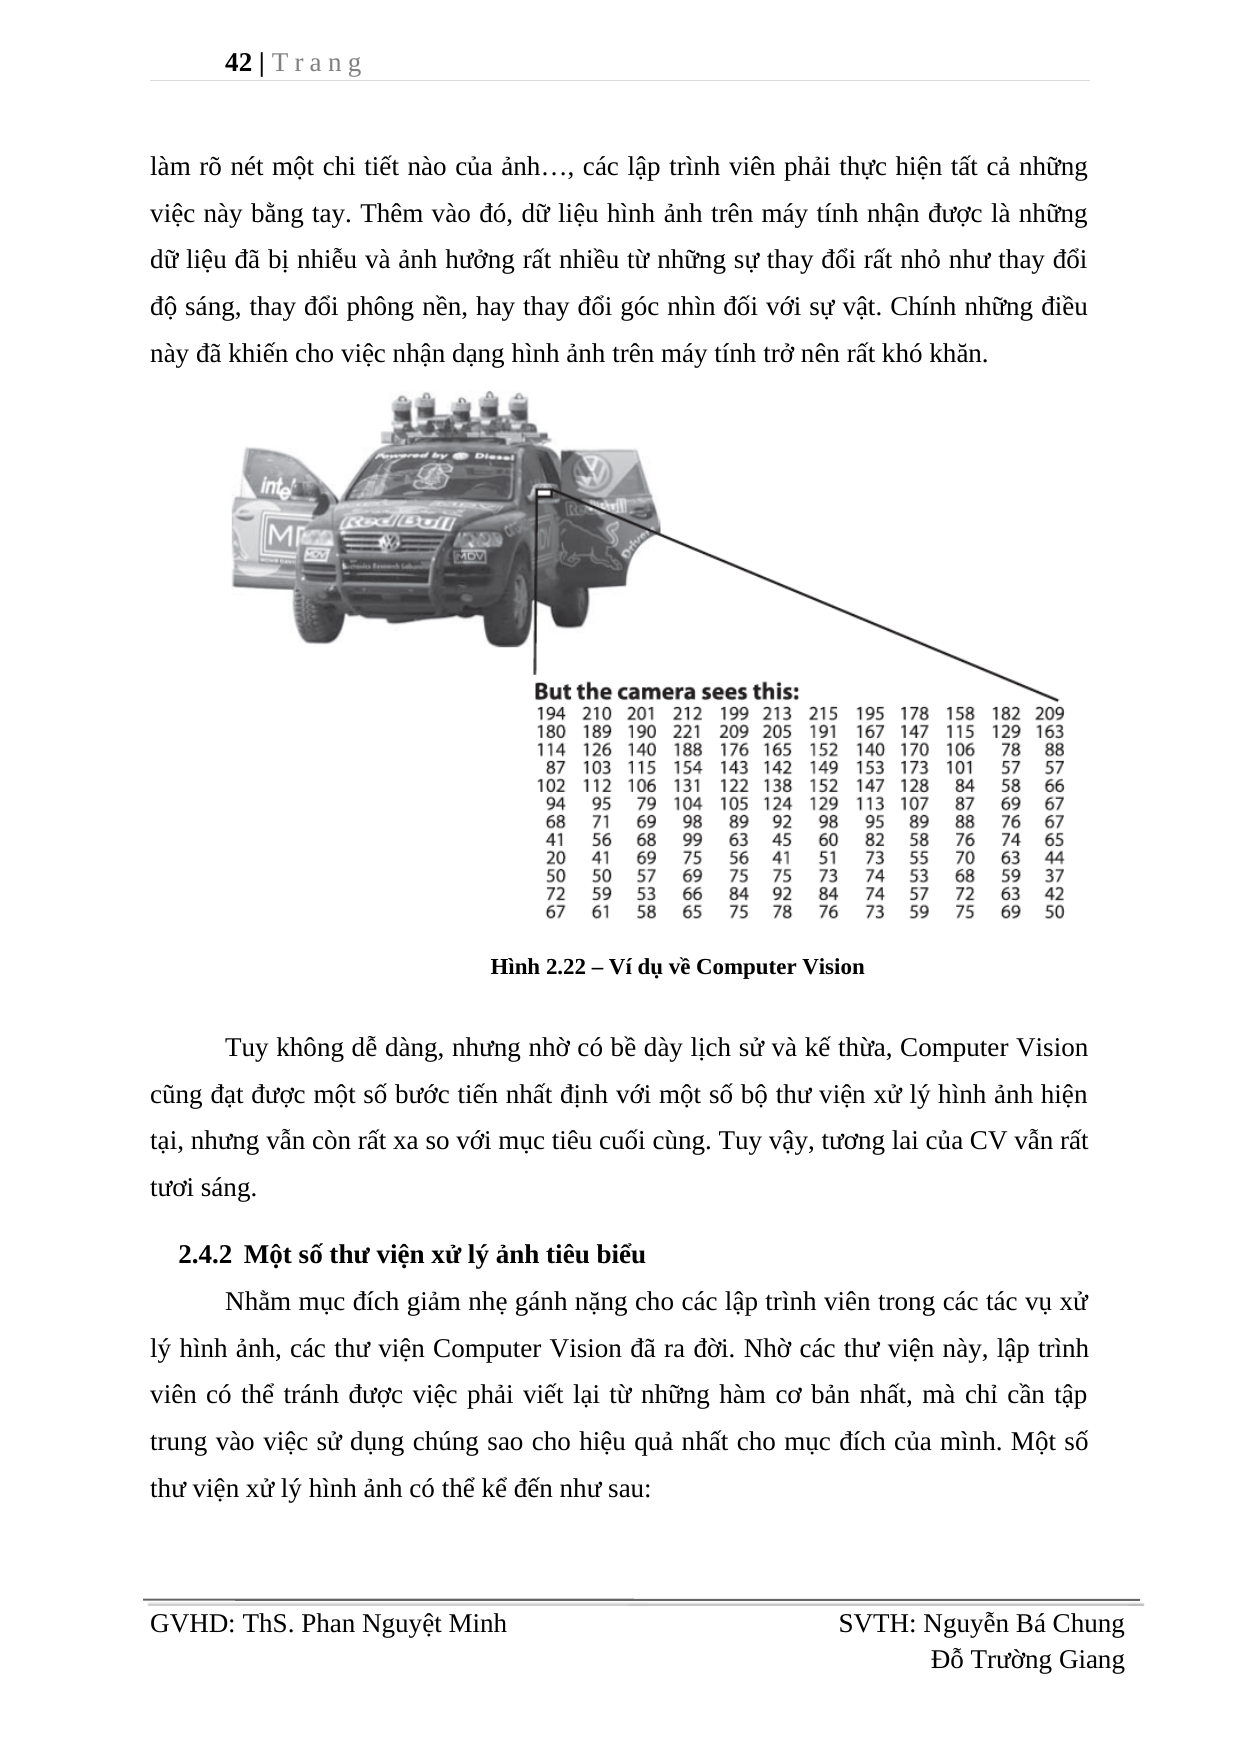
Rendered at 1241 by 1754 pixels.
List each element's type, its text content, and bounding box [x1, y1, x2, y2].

picture [225, 383, 1072, 923]
list Tuy không dễ dàng, nhưng nhờ có bề dày lịch sử và kế thừa, Computer Vision cũng đạt được một số bước tiến nhất định với một số bộ thư viện xử lý hình ảnh hiện tại, nhưng vẫn còn rất xa so với mục tiêu cuối cùng. Tuy vậy, tương lai của CV vẫn rất tươi sáng. [150, 1031, 1090, 1202]
subtitle Một số thư viện xử lý ảnh tiêu biểu [178, 1238, 1090, 1270]
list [150, 150, 1090, 368]
text Nhằm mục đích giảm nhẹ gánh nặng cho các lập trình viên trong các tác vụ xử lý hình ảnh, các thư viện Computer Vision đã ra đời. Nhờ các thư viện này, lập trình viên có thể tránh được việc phải viết lại từ những hàm cơ bản nhất, mà chỉ cần tập trung vào việc sử dụng chúng sao cho hiệu quả nhất cho mục đích của mình. Một số thư viện xử lý hình ảnh có thể kể đến như sau: [150, 1285, 1090, 1503]
